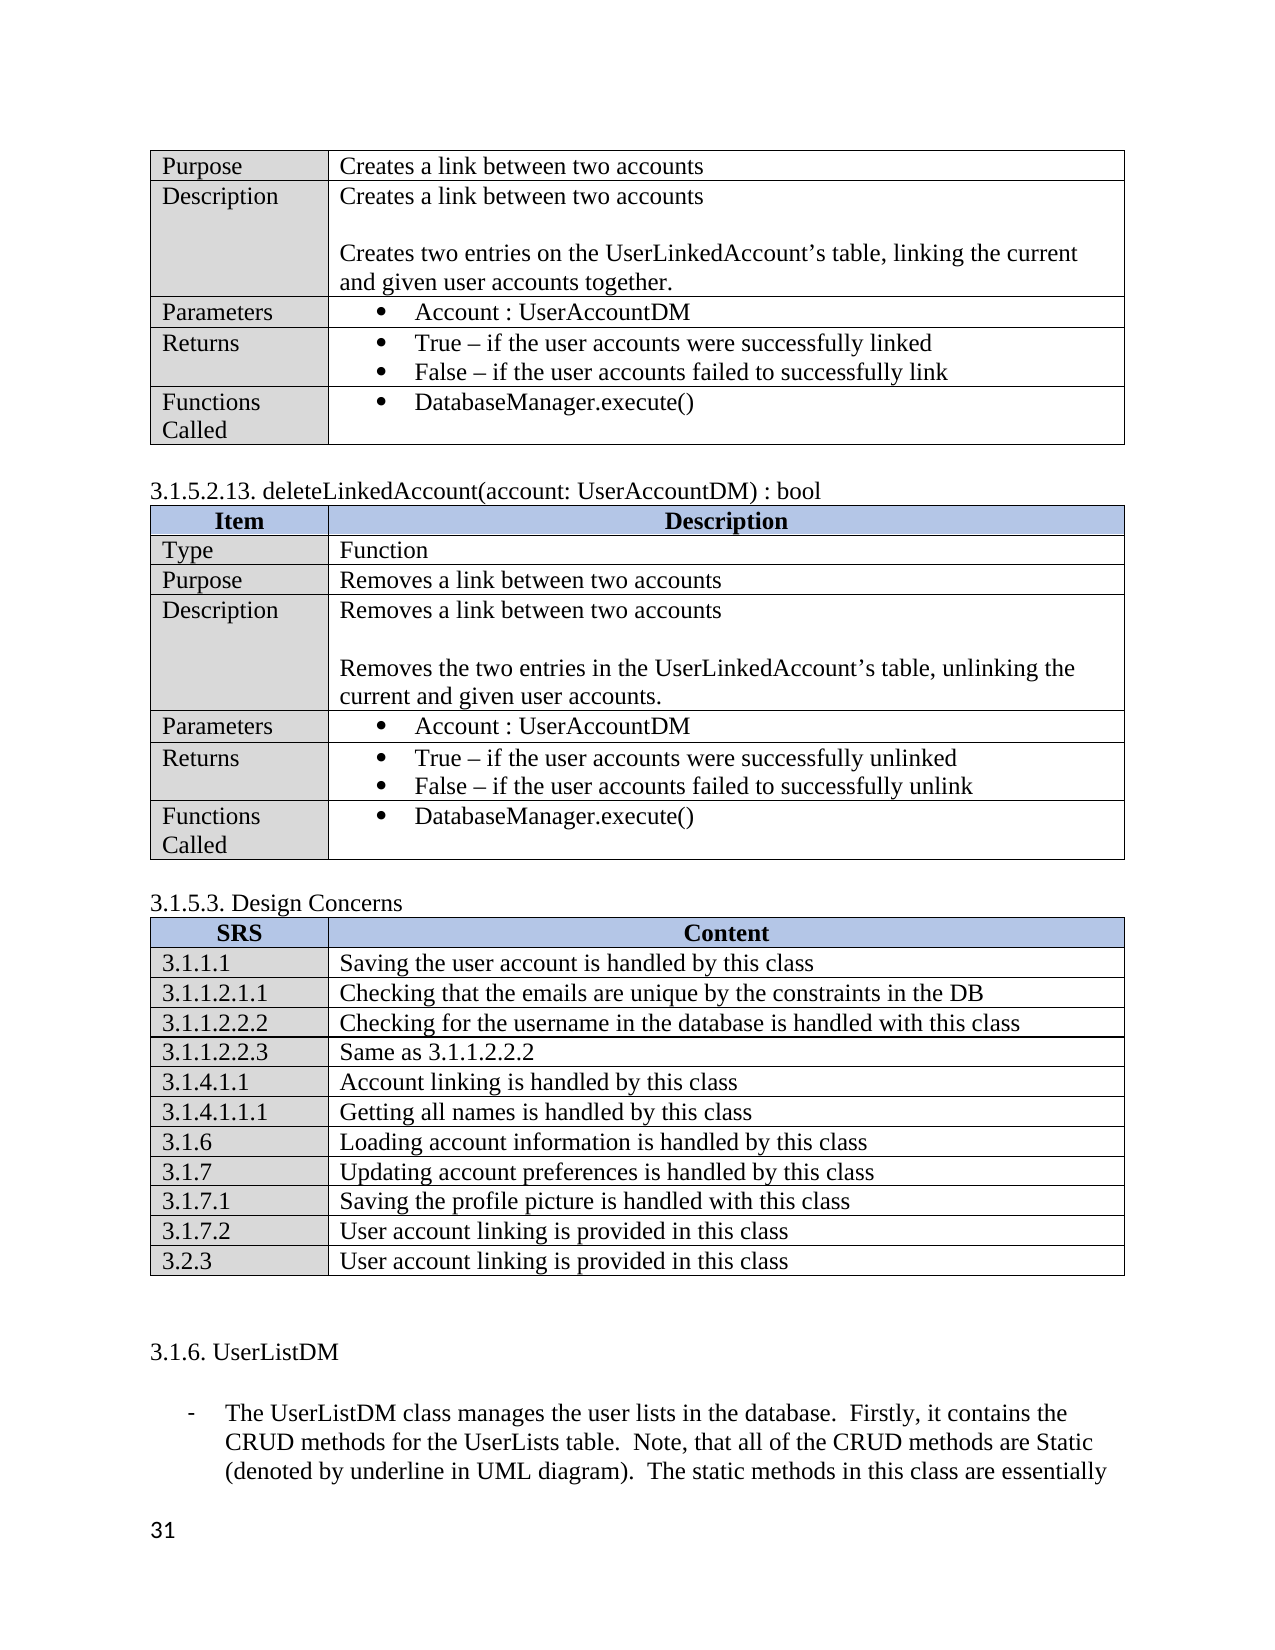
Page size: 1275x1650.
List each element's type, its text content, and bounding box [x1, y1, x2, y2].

subtitle UserListDM [150, 1337, 1125, 1366]
table_cell Updating account preferences is handled by this class [329, 1157, 1124, 1185]
table_cell Returns [151, 743, 328, 800]
list deleteLinkedAccount(account: UserAccountDM) : bool [150, 476, 1125, 505]
table_cell 3.1.4.1.1.1 [151, 1097, 328, 1126]
table_cell Purpose [151, 565, 328, 594]
table_cell Account : UserAccountDM [329, 297, 1124, 327]
table_cell 3.1.1.1 [151, 948, 328, 977]
table_cell Description [151, 181, 328, 296]
table_header Description [329, 506, 1124, 534]
table_cell Purpose [151, 151, 328, 180]
table_cell Description [151, 595, 328, 710]
table_header Content [329, 918, 1124, 947]
table_cell 3.1.4.1.1 [151, 1067, 328, 1096]
table_cell Removes a link between two accounts [329, 565, 1124, 594]
table_header SRS [151, 918, 328, 947]
table_cell 3.1.7.1 [151, 1186, 328, 1215]
table_cell 3.1.1.2.2.2 [151, 1008, 328, 1036]
table_cell Same as 3.1.1.2.2.2 [329, 1038, 1124, 1066]
table_cell 3.2.3 [151, 1246, 328, 1275]
table_cell 3.1.7.2 [151, 1216, 328, 1245]
table_cell Account linking is handled by this class [329, 1067, 1124, 1096]
table_cell Saving the user account is handled by this class [329, 948, 1124, 977]
table_cell Getting all names is handled by this class [329, 1097, 1124, 1126]
table_cell Loading account information is handled by this class [329, 1127, 1124, 1156]
table_cell Saving the profile picture is handled with this class [329, 1186, 1124, 1215]
table_cell Parameters [151, 711, 328, 742]
table_cell 3.1.6 [151, 1127, 328, 1156]
table_cell 3.1.7 [151, 1157, 328, 1185]
table_cell Checking that the emails are unique by the constraints in the DB [329, 978, 1124, 1007]
table_cell 3.1.1.2.2.3 [151, 1038, 328, 1066]
table_cell Account : UserAccountDM [329, 711, 1124, 742]
table_cell User account linking is provided in this class [329, 1216, 1124, 1245]
table_cell Creates a link between two accounts Creates two entries on the UserLinkedAccount’s table, linking the current and given user accounts together. [329, 181, 1124, 296]
list Design Concerns [150, 888, 1125, 917]
table_cell Type [151, 536, 328, 564]
table_cell Returns [151, 328, 328, 386]
table_cell Parameters [151, 297, 328, 327]
table_cell 3.1.1.2.1.1 [151, 978, 328, 1007]
table_cell User account linking is provided in this class [329, 1246, 1124, 1275]
table_cell Functions Called [151, 387, 328, 444]
table_cell True – if the user accounts were successfully unlinked False – if the user accounts failed to successfully unlink [329, 743, 1124, 800]
table_cell DatabaseManager.execute() [329, 387, 1124, 444]
table_cell Removes a link between two accounts Removes the two entries in the UserLinkedAccount’s table, unlinking the current and given user accounts. [329, 595, 1124, 710]
table_cell Function [329, 536, 1124, 564]
table_cell Creates a link between two accounts [329, 151, 1124, 180]
table_header Item [151, 506, 328, 534]
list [187, 1397, 1125, 1485]
table_cell Checking for the username in the database is handled with this class [329, 1008, 1124, 1036]
table_cell Functions Called [151, 801, 328, 859]
table_cell True – if the user accounts were successfully linked False – if the user accounts failed to successfully link [329, 328, 1124, 386]
table_cell DatabaseManager.execute() [329, 801, 1124, 859]
